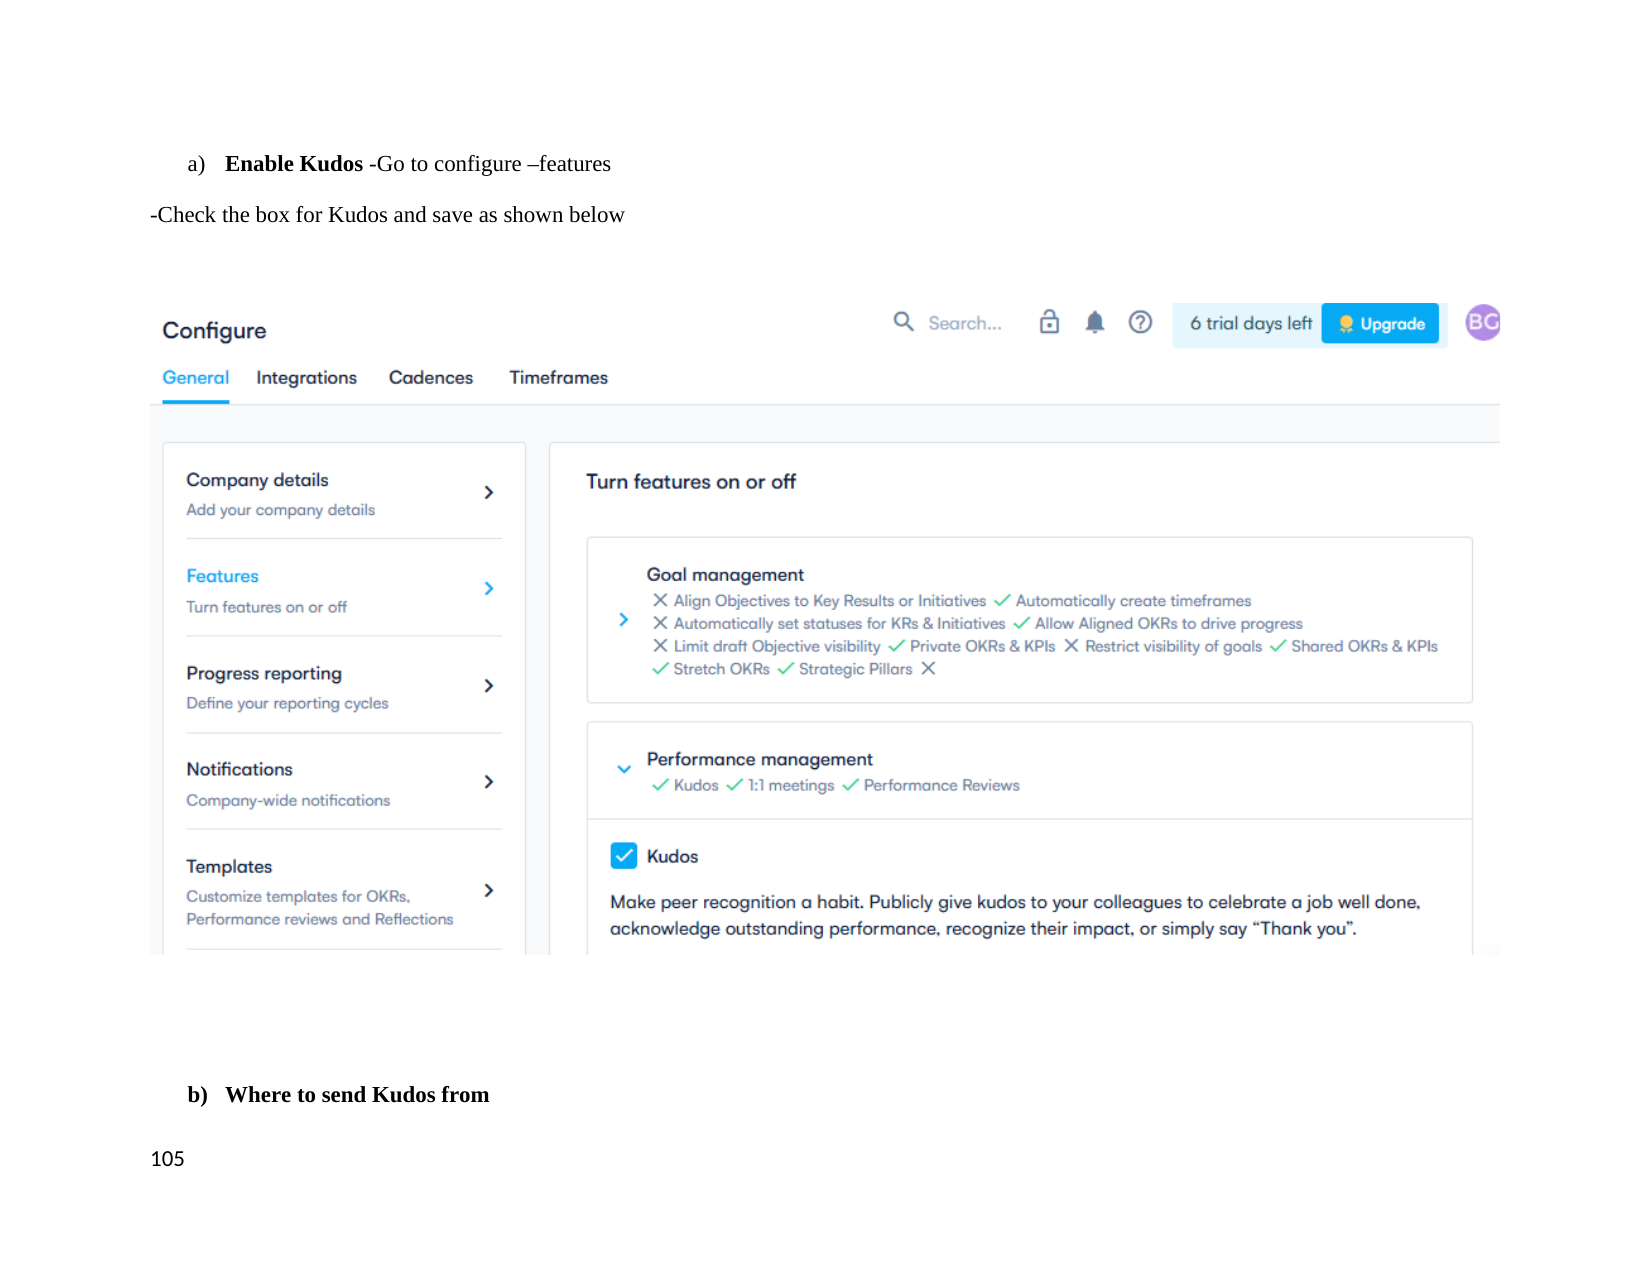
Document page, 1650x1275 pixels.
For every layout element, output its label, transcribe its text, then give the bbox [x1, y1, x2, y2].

picture [1340, 315, 1353, 331]
list Enable Kudos -Go to configure –features [187, 150, 1500, 176]
list Where to send Kudos from [187, 1081, 1500, 1108]
text -Check the box for Kudos and save as shown below [150, 201, 1500, 227]
picture [1362, 318, 1425, 333]
picture [150, 303, 1500, 955]
